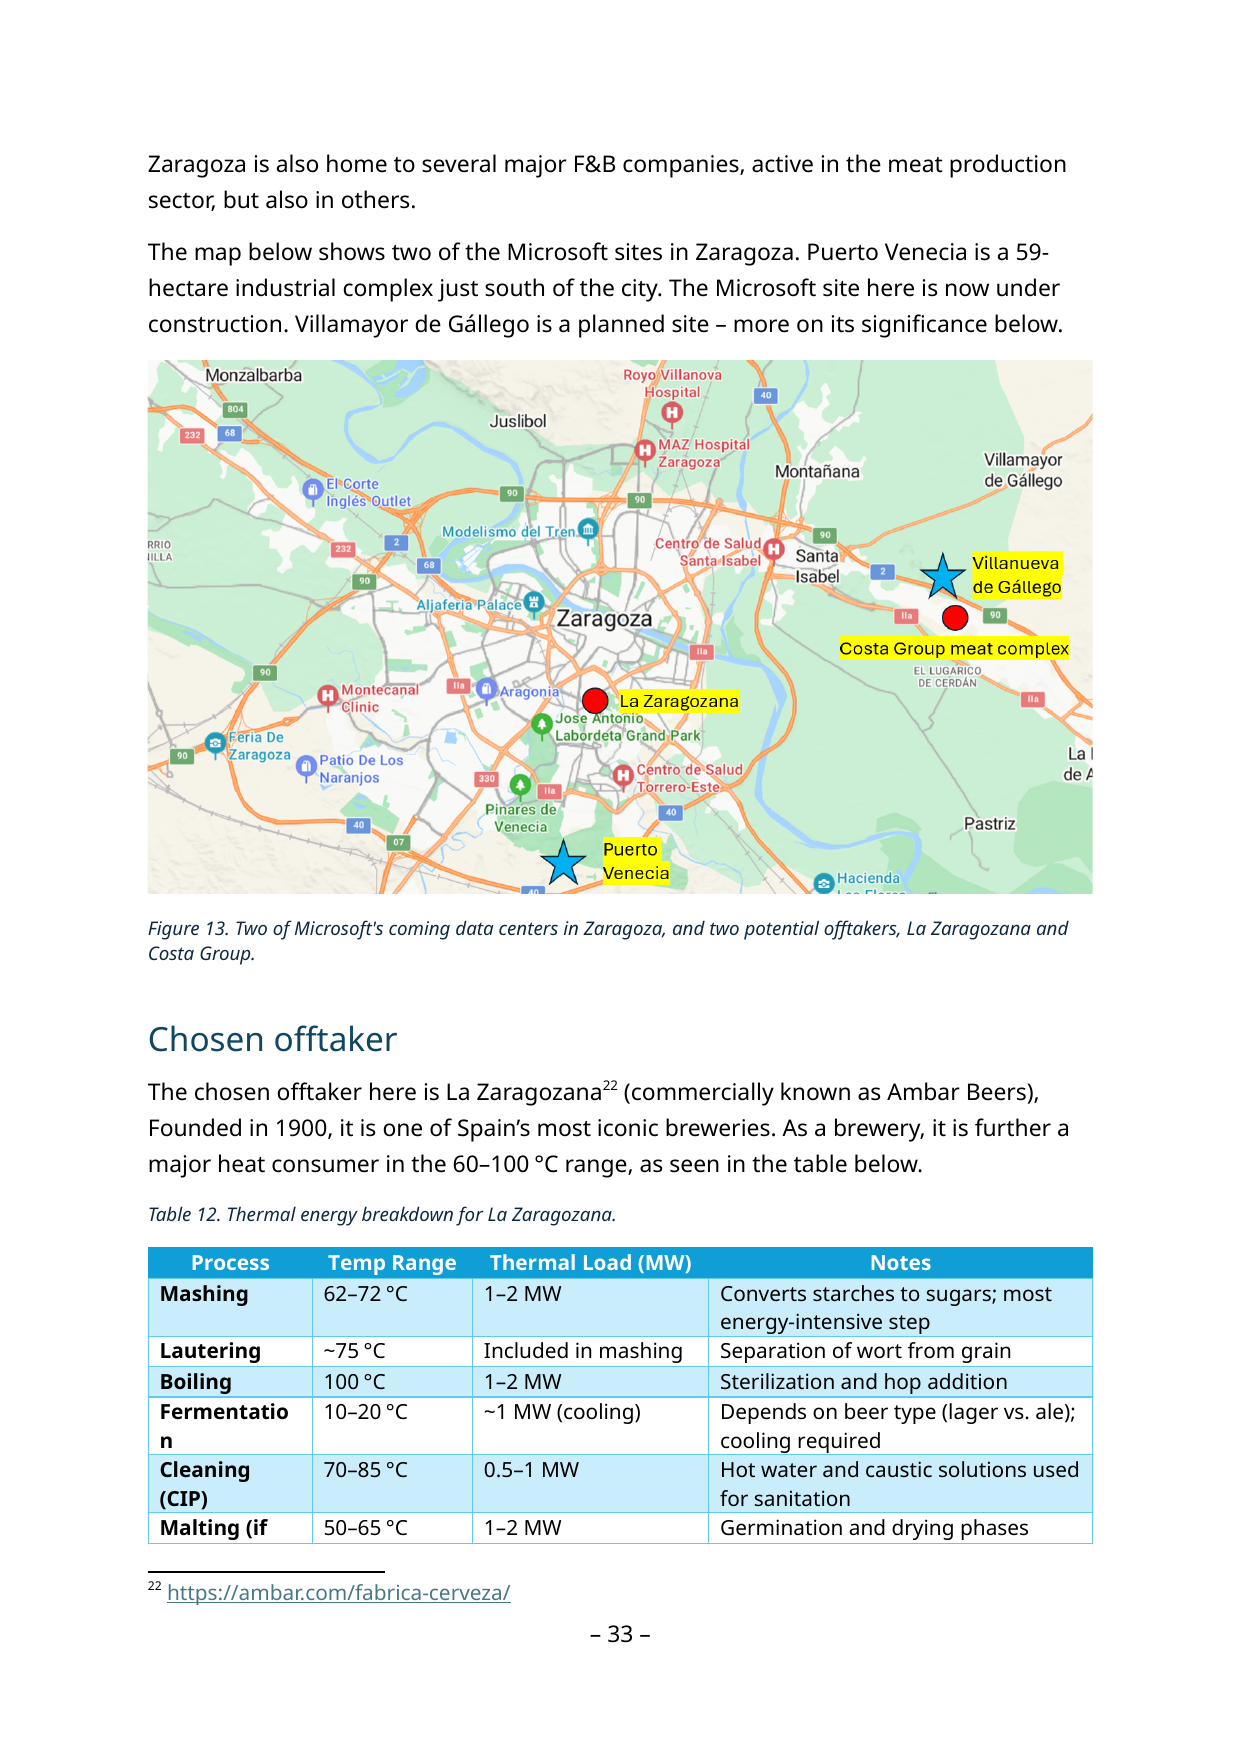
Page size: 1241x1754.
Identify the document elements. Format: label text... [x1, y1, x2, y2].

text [148, 148, 1093, 215]
table_header Notes [709, 1248, 1092, 1278]
table_cell 62–72 °C [313, 1279, 472, 1336]
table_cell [149, 1513, 312, 1543]
table_cell Converts starches to sugars; most energy-intensive step [709, 1279, 1092, 1336]
text Table 12. Thermal energy breakdown for La Zaragozana. [148, 1201, 1093, 1226]
table_cell 70–85 °C [313, 1455, 472, 1512]
table_cell Sterilization and hop addition [709, 1367, 1092, 1396]
subtitle Chosen offtaker [148, 1016, 1093, 1061]
text The map below shows two of the Microsoft sites in Zaragoza. Puerto Venecia is a 59-hectare industrial complex just south of the city. The Microsoft site here is now under construction. Villamayor de Gállego is a planned site – more on its significance below. [148, 236, 1093, 339]
table_cell Mashing [149, 1279, 312, 1336]
table_cell Included in mashing [473, 1337, 708, 1366]
table_cell Fermentation [149, 1398, 312, 1454]
table_cell 100 °C [313, 1367, 472, 1396]
table_cell ~75 °C [313, 1337, 472, 1366]
picture [147, 360, 1093, 894]
table_cell Depends on beer type (lager vs. ale); cooling required [709, 1398, 1092, 1454]
table_cell 0.5–1 MW [473, 1455, 708, 1512]
table_header Temp Range [313, 1248, 472, 1278]
text The chosen offtaker here is La Zaragozana (commercially known as Ambar Beers), Founded in 1900, it is one of Spain’s most iconic breweries. As a brewery, it is further a major heat consumer in the 60–100 °C range, as seen in the table below. [148, 1076, 1093, 1179]
table_cell 10–20 °C [313, 1398, 472, 1454]
text Figure 13. Two of Microsoft's coming data centers in Zaragoza, and two potential offtakers, La Zaragozana and Costa Group. [148, 915, 1093, 966]
table_cell 1–2 MW [473, 1367, 708, 1396]
table_cell ~1 MW (cooling) [473, 1398, 708, 1454]
table_cell 1–2 MW [473, 1513, 708, 1543]
table_cell Separation of wort from grain [709, 1337, 1092, 1366]
table_cell Hot water and caustic solutions used for sanitation [709, 1455, 1092, 1512]
table_cell Cleaning (CIP) [149, 1455, 312, 1512]
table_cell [709, 1513, 1092, 1543]
table_cell Lautering [149, 1337, 312, 1366]
table_cell 1–2 MW [473, 1279, 708, 1336]
table_header Thermal Load (MW) [473, 1248, 708, 1278]
table_cell 50–65 °C [313, 1513, 472, 1543]
table_cell Boiling [149, 1367, 312, 1396]
table_header Process [149, 1248, 312, 1278]
